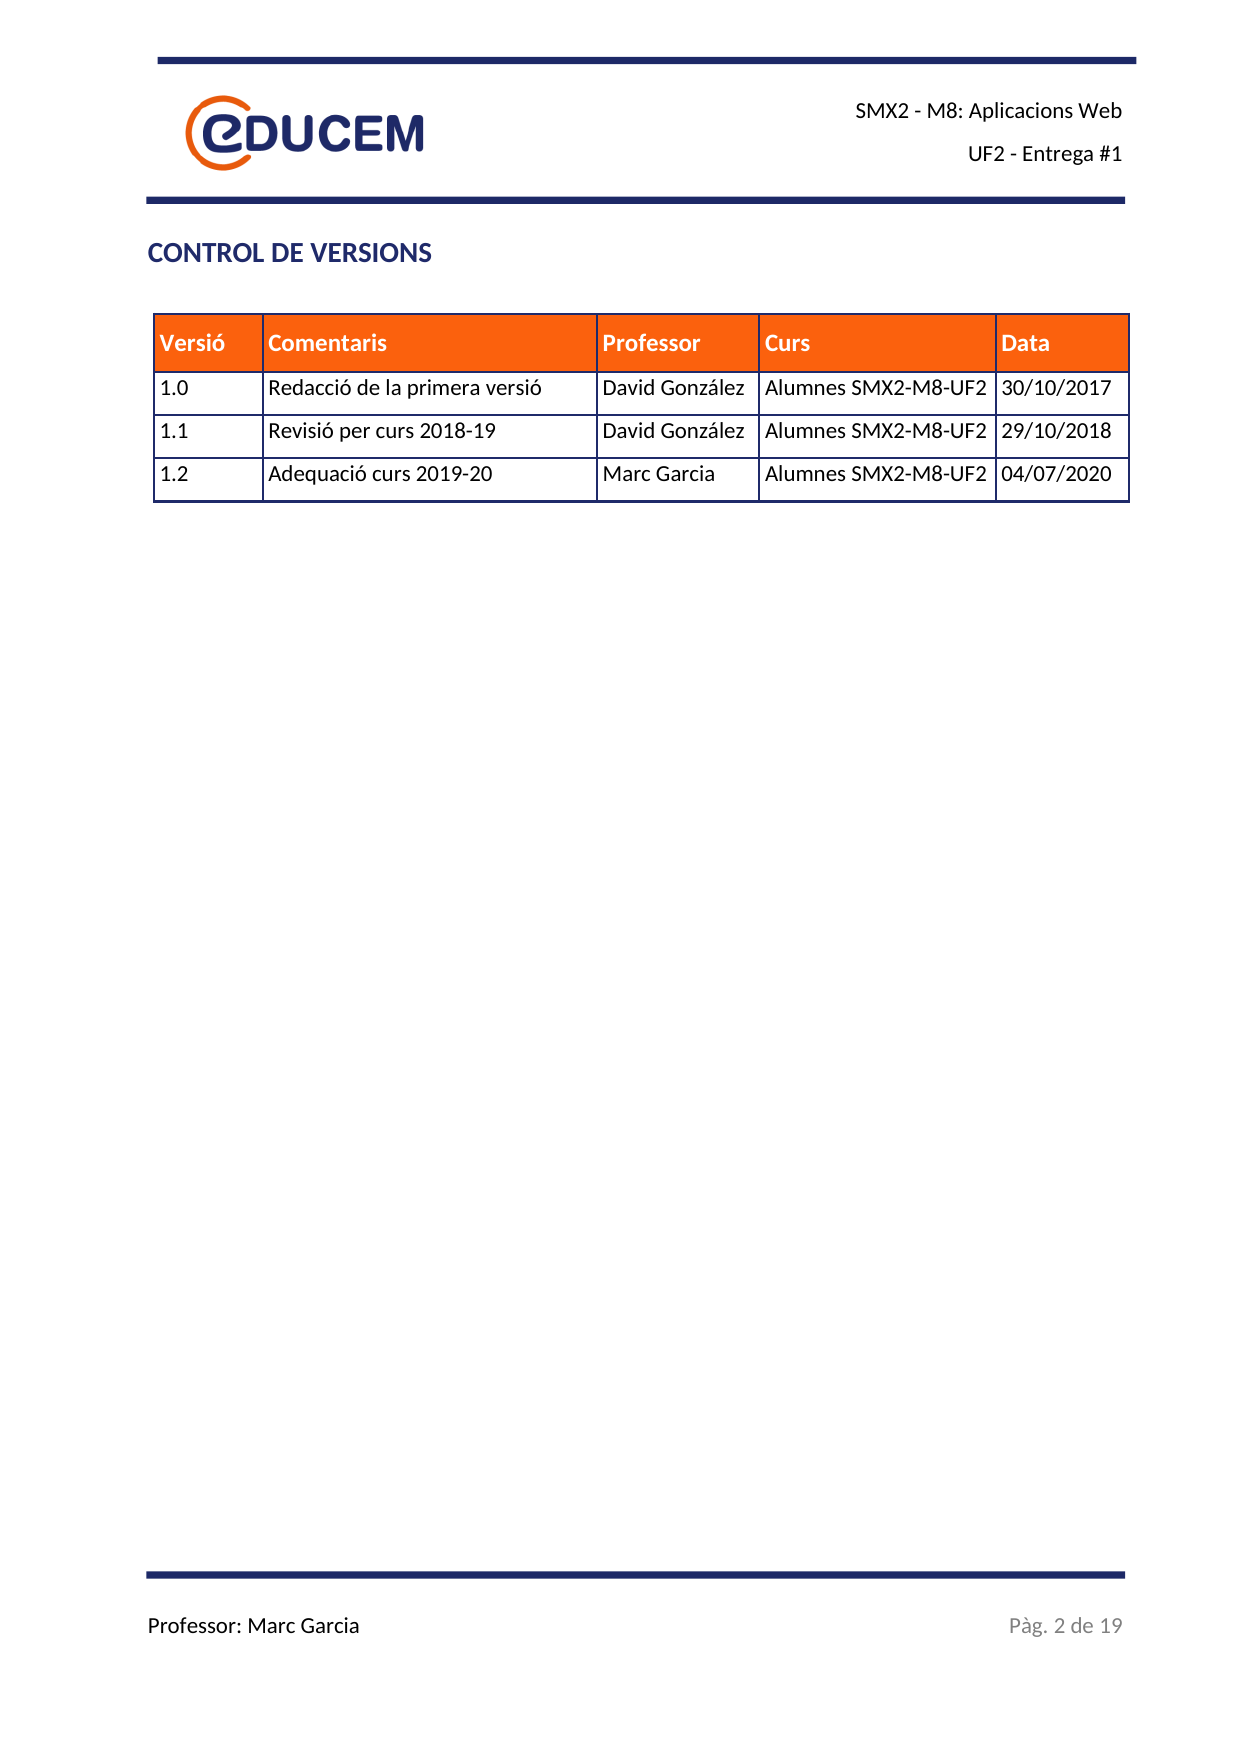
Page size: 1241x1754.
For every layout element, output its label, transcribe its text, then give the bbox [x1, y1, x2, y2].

table_cell Alumnes SMX2-M8-UF2 [760, 416, 995, 457]
table_cell 29/10/2018 [997, 416, 1128, 457]
table_cell Alumnes SMX2-M8-UF2 [760, 459, 995, 500]
table_header Versió [155, 315, 262, 371]
subtitle Control de Versions [148, 234, 1122, 270]
table_cell Revisió per curs 2018-19 [264, 416, 596, 457]
table_cell Redacció de la primera versió [264, 373, 596, 414]
table_header Data [997, 315, 1128, 371]
table_cell 30/10/2017 [997, 373, 1128, 414]
picture [174, 84, 435, 179]
table_cell 1.2 [155, 459, 262, 500]
table_cell Marc Garcia [598, 459, 758, 500]
table_cell 1.0 [155, 373, 262, 414]
table_cell 04/07/2020 [997, 459, 1128, 500]
table_cell Adequació curs 2019-20 [264, 459, 596, 500]
table_header Curs [760, 315, 995, 371]
table_cell David González [598, 373, 758, 414]
table_cell Alumnes SMX2-M8-UF2 [760, 373, 995, 414]
table_header Comentaris [264, 315, 596, 371]
table_cell David González [598, 416, 758, 457]
table_cell 1.1 [155, 416, 262, 457]
table_header Professor [598, 315, 758, 371]
